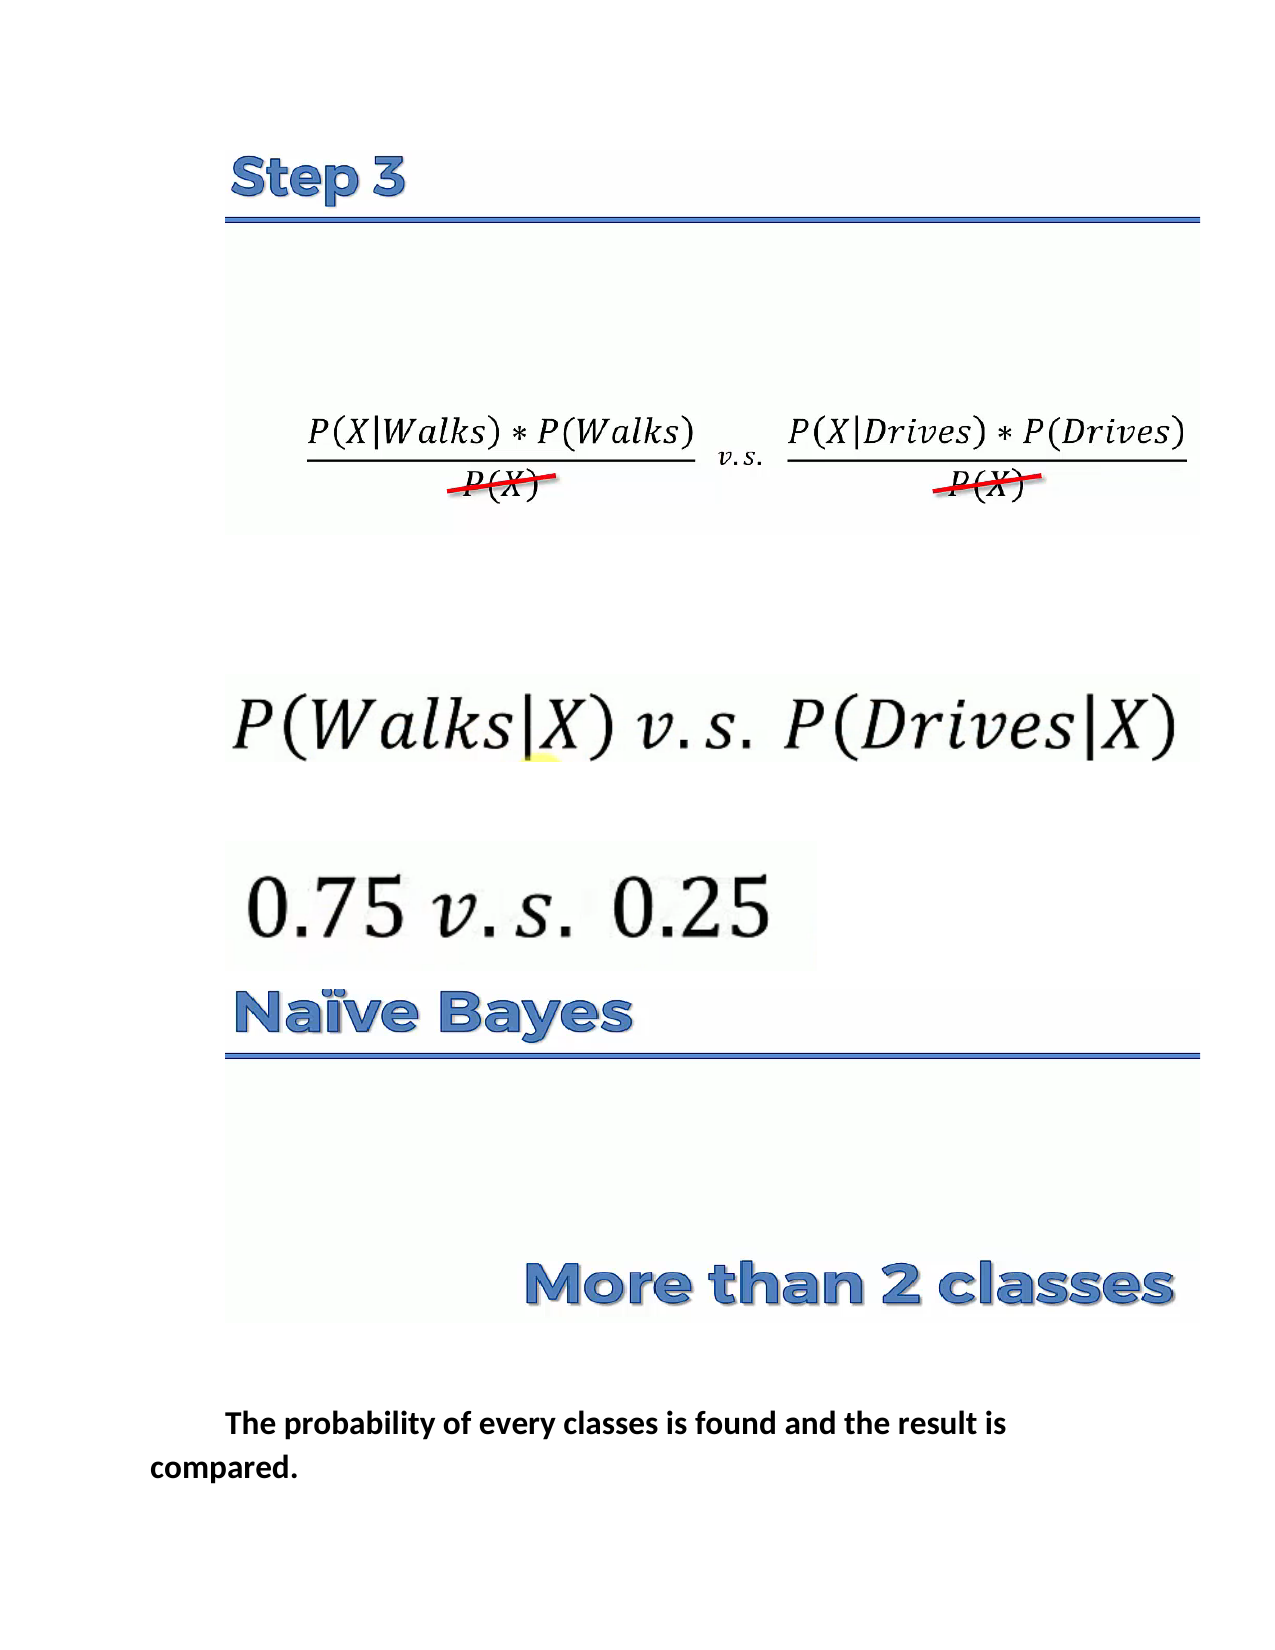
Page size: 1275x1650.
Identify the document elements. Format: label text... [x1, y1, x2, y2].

picture [225, 150, 1200, 535]
picture [225, 989, 1200, 1323]
picture [225, 674, 1200, 762]
picture [225, 841, 818, 971]
text The probability of every classes is found and the result is compared. [150, 1402, 1125, 1487]
